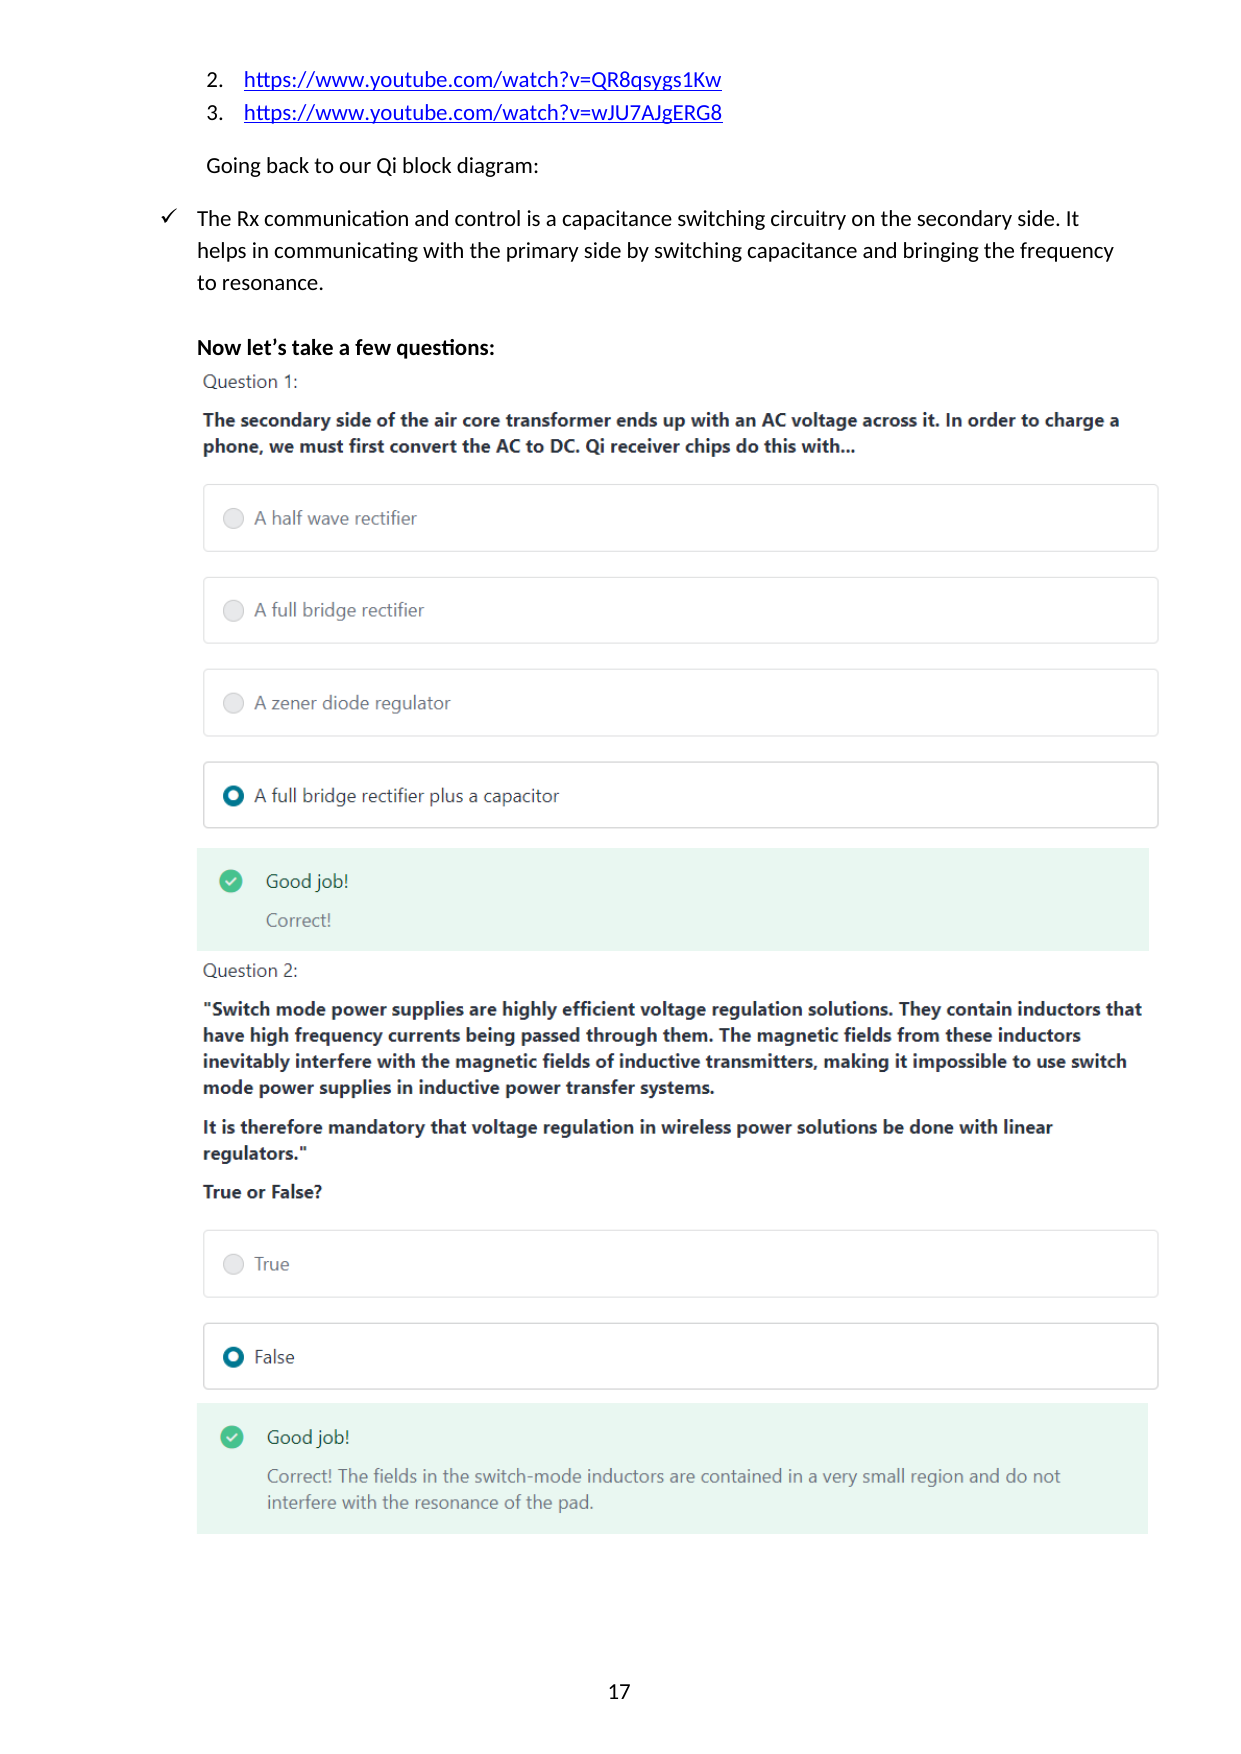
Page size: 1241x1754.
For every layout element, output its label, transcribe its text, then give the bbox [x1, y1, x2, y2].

picture [196, 954, 1170, 1399]
list https://www.youtube.com/watch?v=wJU7AJgERG8 [206, 98, 1134, 126]
list The Rx communication and control is a capacitance switching circuitry on the secondary side. It helps in communicating with the primary side by switching capacitance and bringing the frequency to resonance. [159, 204, 1134, 296]
picture [196, 848, 1149, 951]
picture [196, 1402, 1148, 1534]
picture [196, 364, 1169, 844]
text Going back to our Qi block diagram: [206, 151, 1134, 179]
list Now let’s take a few questions: [197, 333, 1134, 361]
list https://www.youtube.com/watch?v=QR8qsygs1Kw [206, 66, 1134, 94]
